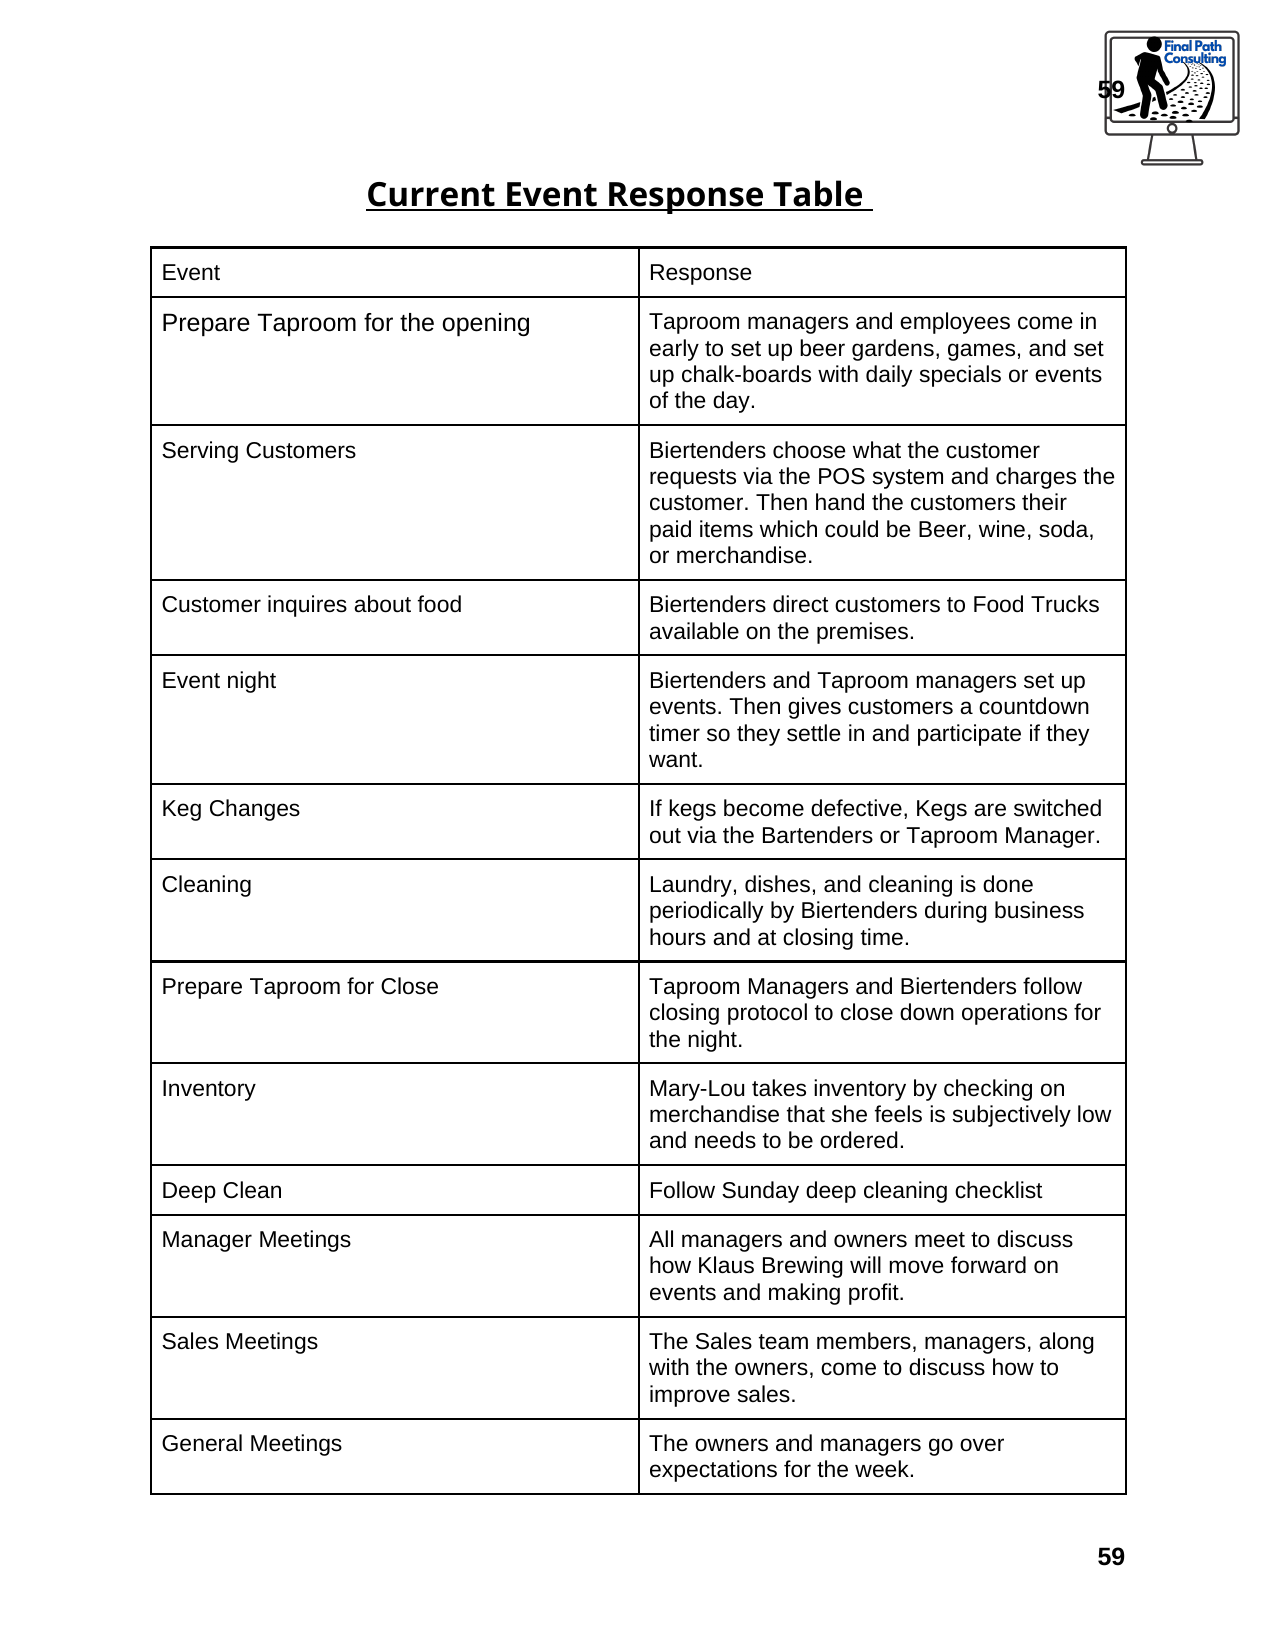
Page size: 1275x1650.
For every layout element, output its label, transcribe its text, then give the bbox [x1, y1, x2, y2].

table_cell The Sales team members, managers, along with the owners, come to discuss how to improve sales. [640, 1318, 1125, 1417]
table_cell Deep Clean [152, 1166, 638, 1213]
table_header Event [152, 249, 638, 296]
table_header Response [640, 249, 1125, 296]
table_cell Event night [152, 656, 638, 783]
table_cell Inventory [152, 1064, 638, 1164]
table_cell Serving Customers [152, 426, 638, 579]
table_cell Biertenders choose what the customer requests via the POS system and charges the customer. Then hand the customers their paid items which could be Beer, wine, soda, or merchandise. [640, 426, 1125, 579]
table_cell Prepare Taproom for Close [152, 963, 638, 1062]
table_cell Taproom managers and employees come in early to set up beer gardens, games, and set up chalk-boards with daily specials or events of the day. [640, 298, 1125, 424]
table_cell Follow Sunday deep cleaning checklist [640, 1166, 1125, 1213]
table_cell Taproom Managers and Biertenders follow closing protocol to close down operations for the night. [640, 963, 1125, 1062]
picture [1098, 18, 1247, 174]
table_cell If kegs become defective, Kegs are switched out via the Bartenders or Taproom Manager. [640, 785, 1125, 858]
table_cell Sales Meetings [152, 1318, 638, 1417]
table_cell Mary-Lou takes inventory by checking on merchandise that she feels is subjectively low and needs to be ordered. [640, 1064, 1125, 1164]
table_cell Laundry, dishes, and cleaning is done periodically by Biertenders during business hours and at closing time. [640, 860, 1125, 960]
table_cell All managers and owners meet to discuss how Klaus Brewing will move forward on events and making profit. [640, 1216, 1125, 1316]
table_cell Manager Meetings [152, 1216, 638, 1316]
table_cell Keg Changes [152, 785, 638, 858]
table_cell Prepare Taproom for the opening [152, 298, 638, 424]
table_cell Customer inquires about food [152, 581, 638, 654]
subtitle Current Event Response Table [150, 171, 1125, 216]
table_cell Cleaning [152, 860, 638, 960]
table_cell General Meetings [152, 1420, 638, 1493]
picture [1098, 89, 1107, 95]
table_cell Biertenders and Taproom managers set up events. Then gives customers a countdown timer so they settle in and participate if they want. [640, 656, 1125, 783]
table_cell Biertenders direct customers to Food Trucks available on the premises. [640, 581, 1125, 654]
table_cell The owners and managers go over expectations for the week. [640, 1420, 1125, 1493]
